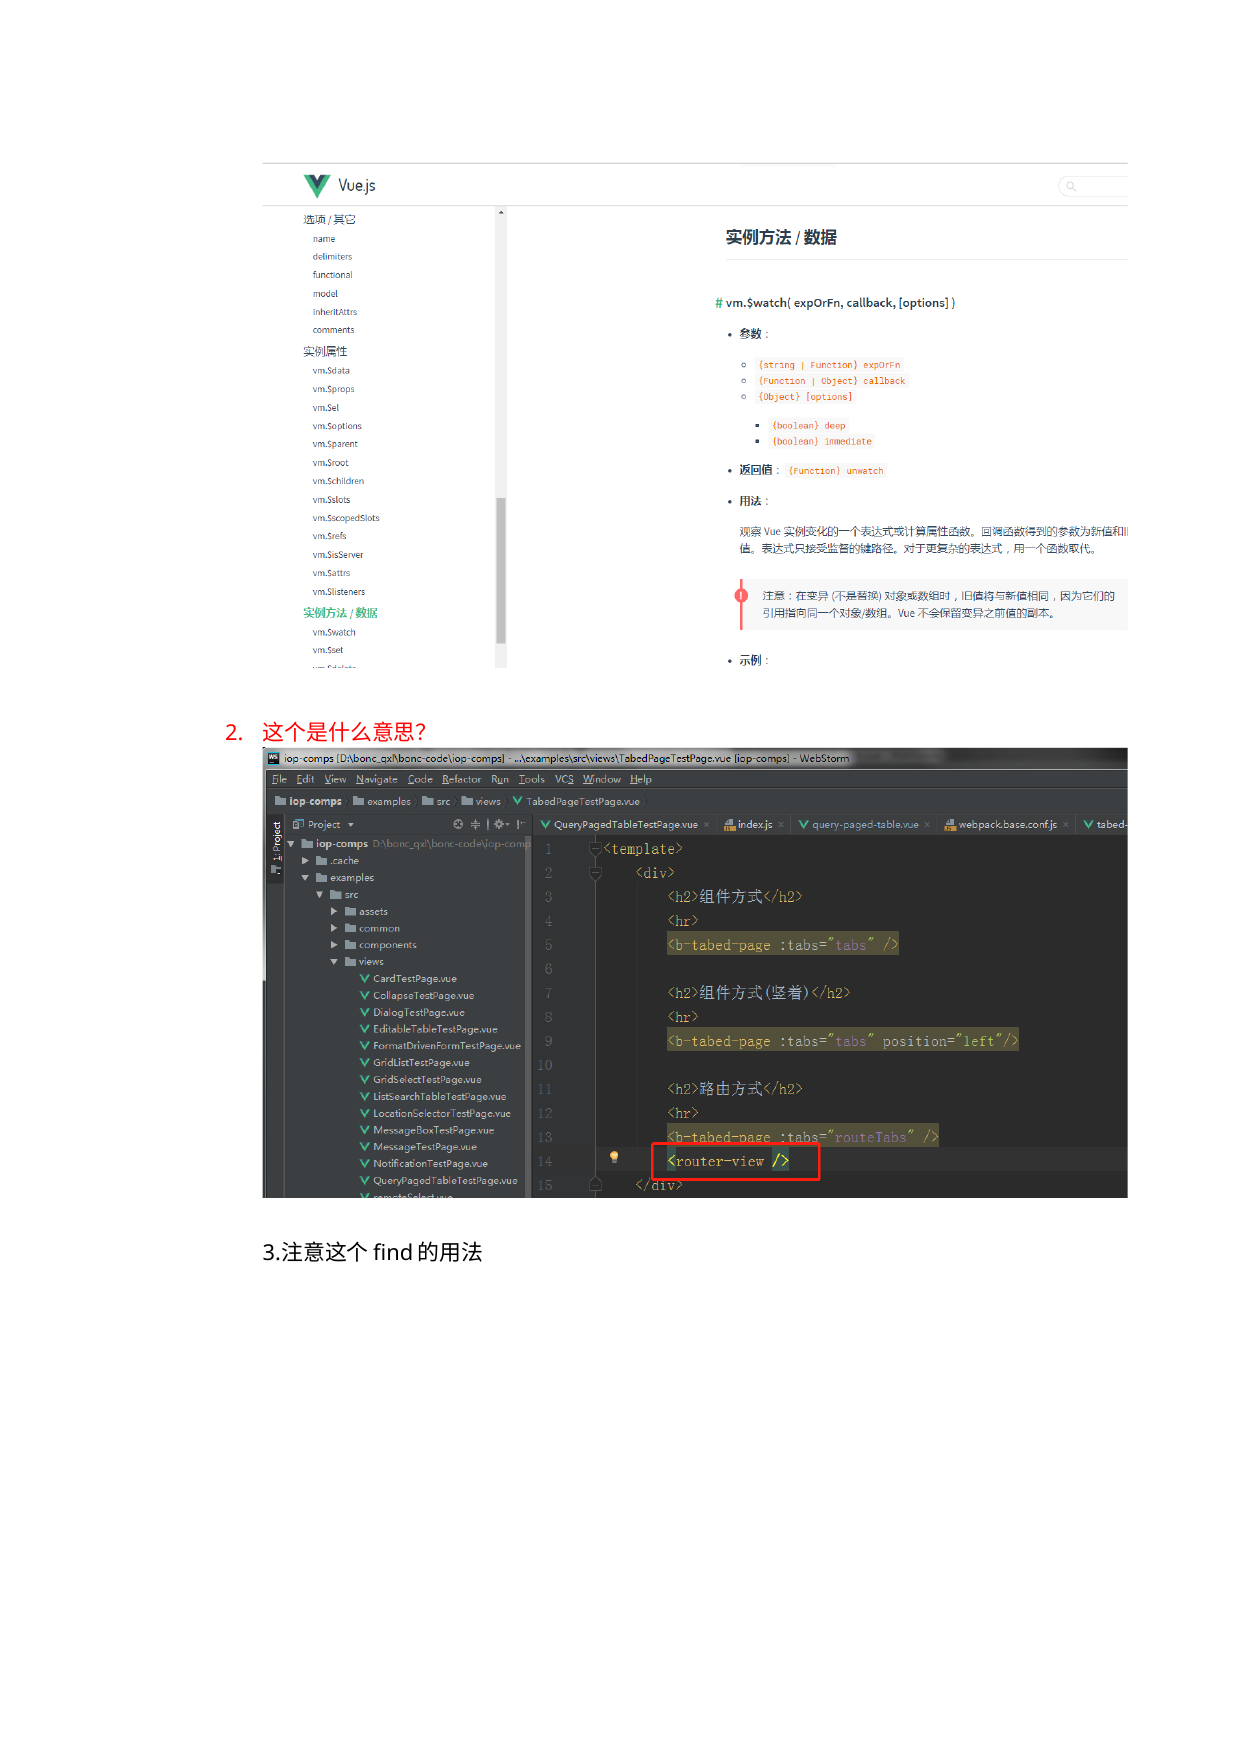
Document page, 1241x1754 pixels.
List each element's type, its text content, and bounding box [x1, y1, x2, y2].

picture [262, 162, 1128, 668]
picture [262, 747, 1128, 1198]
list 3.注意这个find的用法 [262, 1234, 1053, 1267]
list 这个是什么意思？ [225, 714, 1053, 747]
